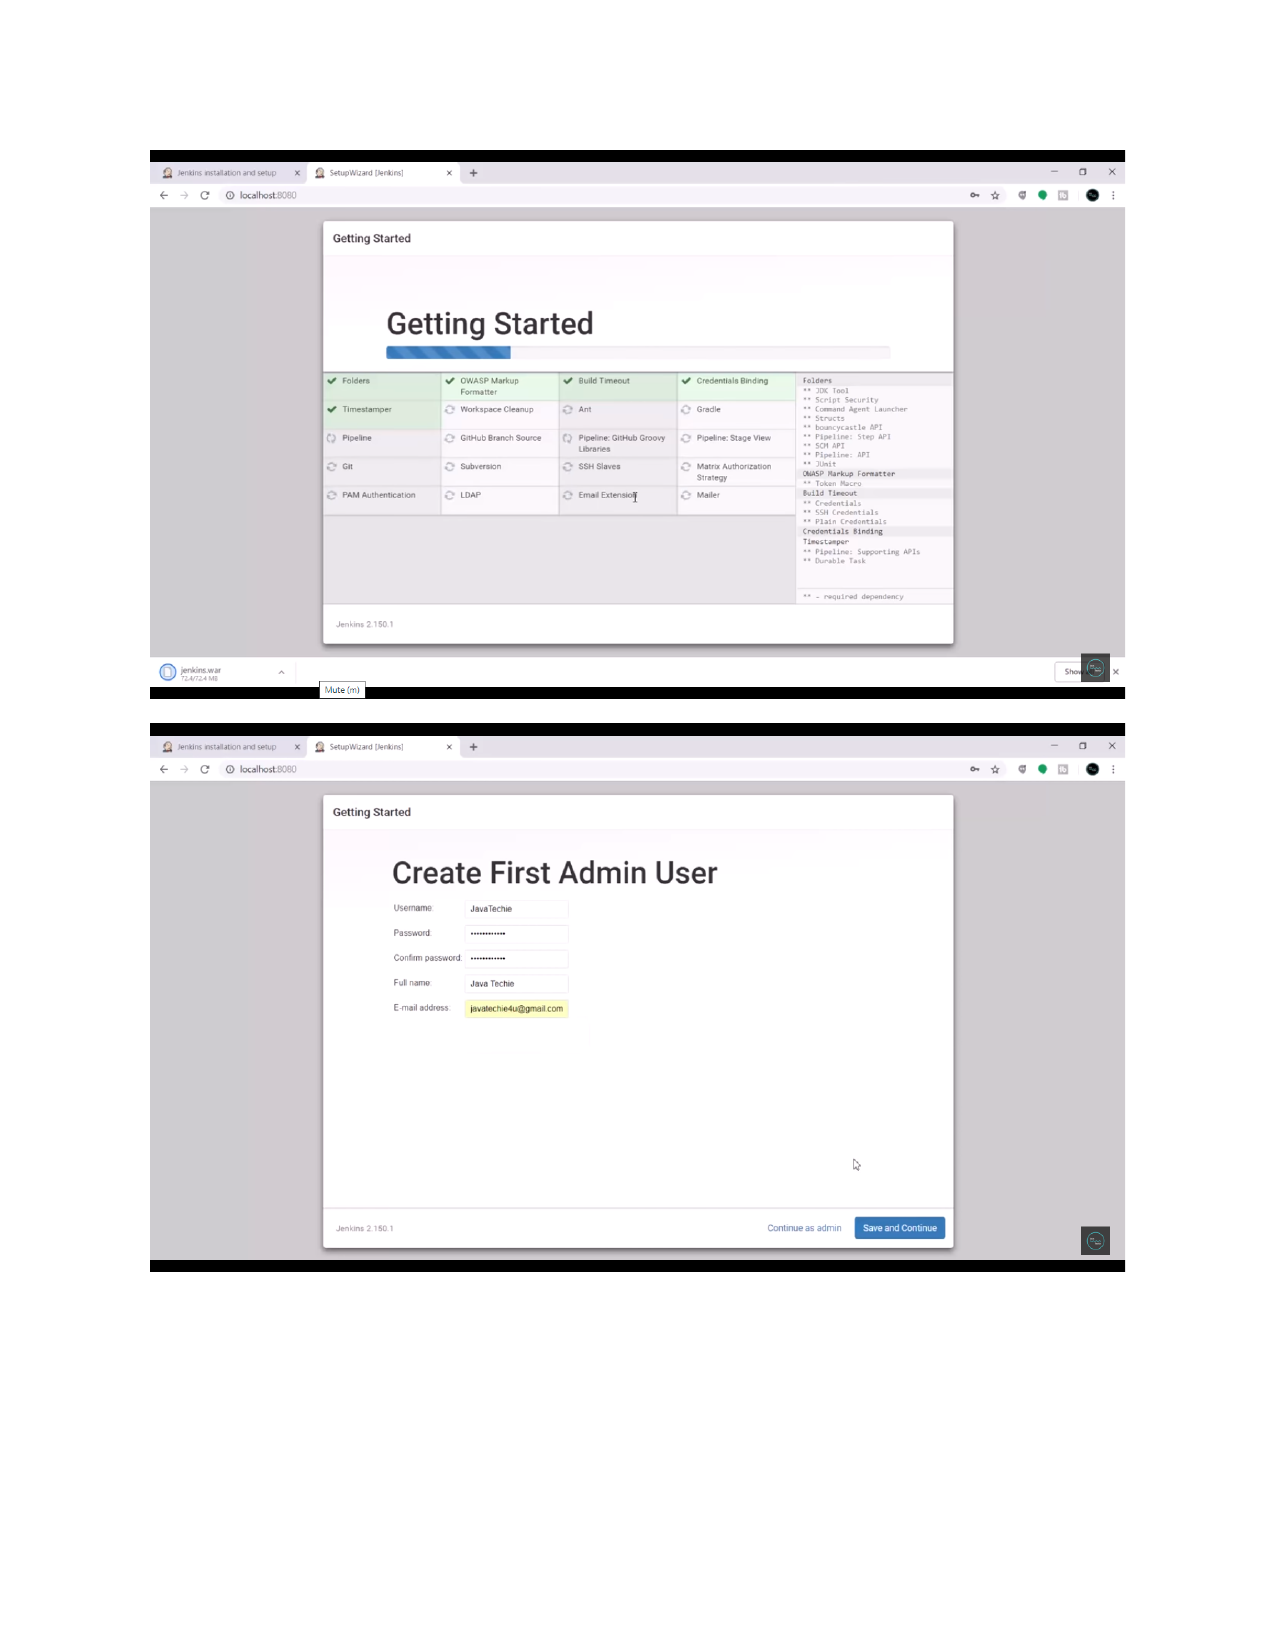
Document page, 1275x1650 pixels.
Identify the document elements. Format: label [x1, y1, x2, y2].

picture [150, 723, 1125, 1272]
picture [150, 150, 1125, 699]
